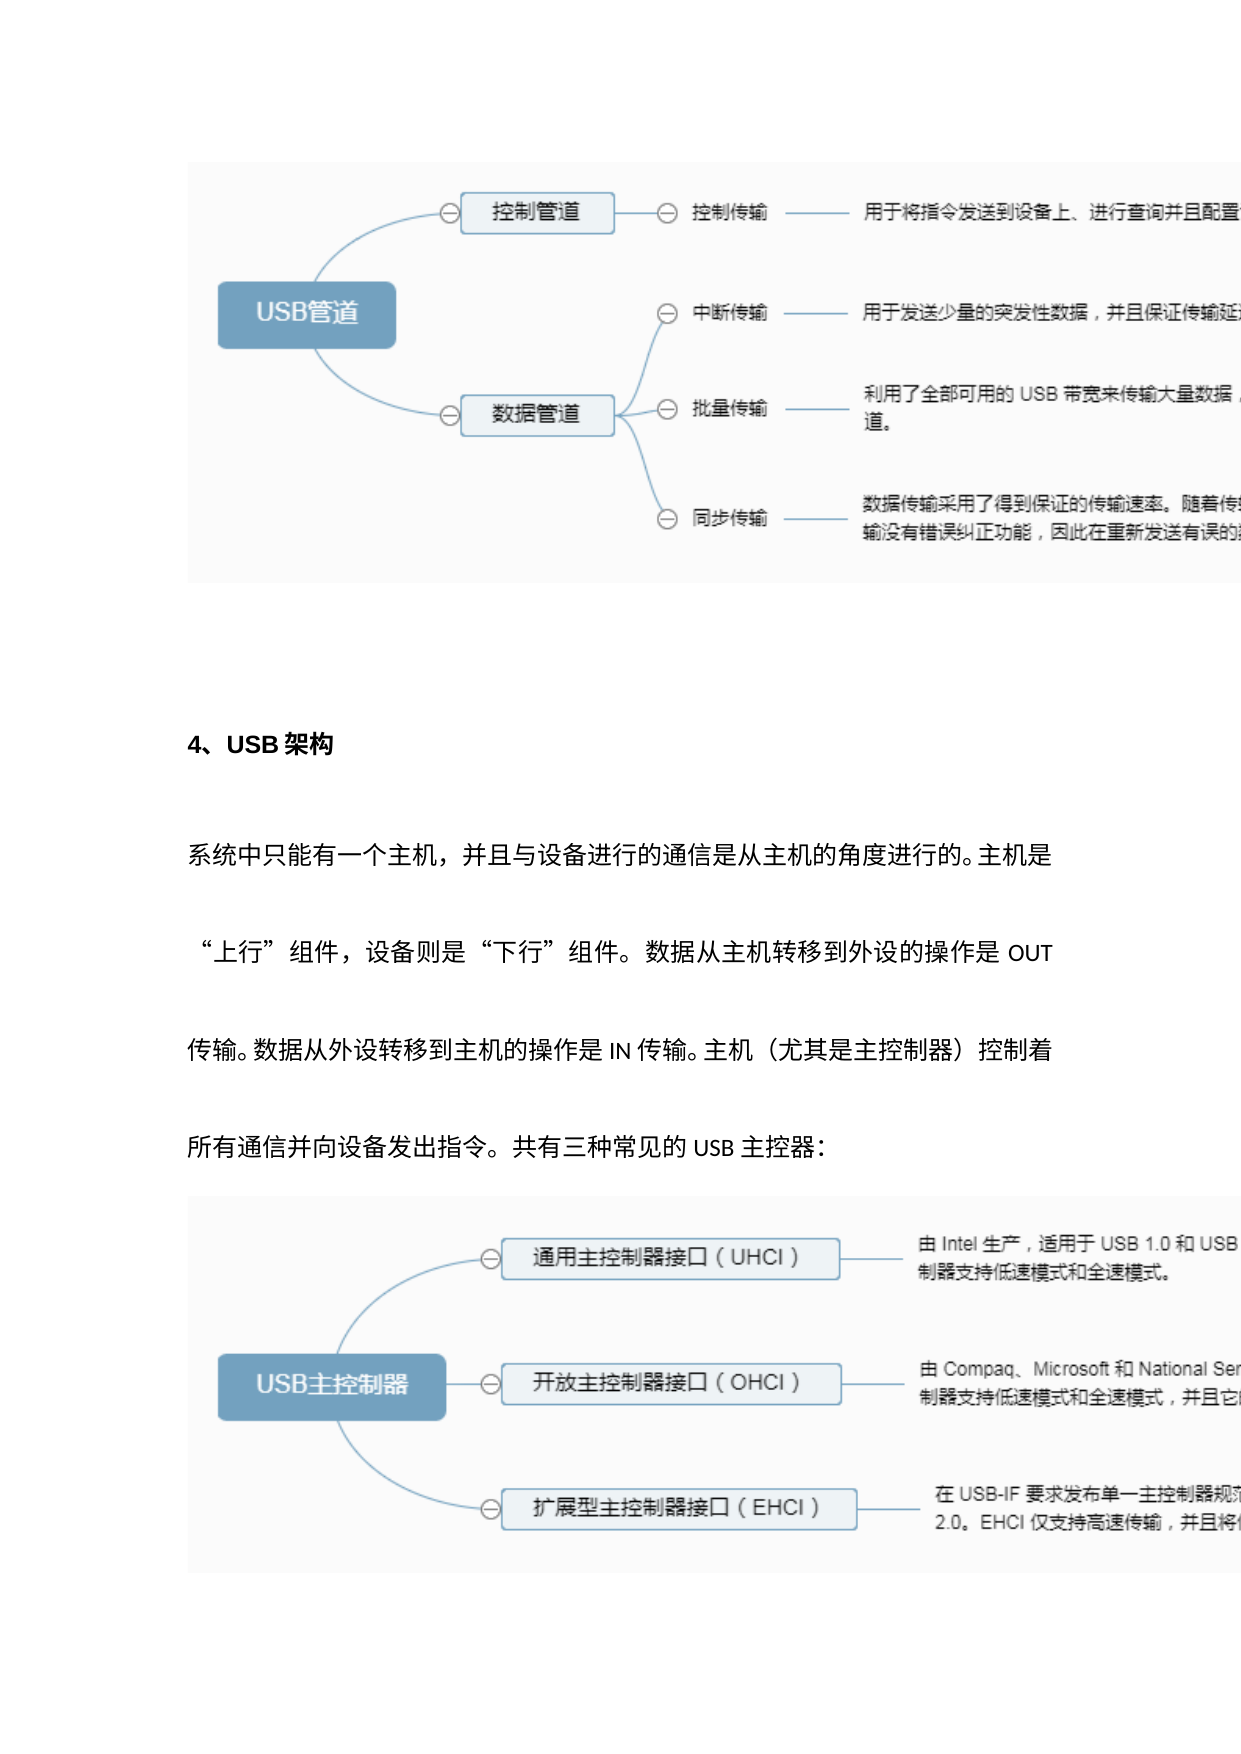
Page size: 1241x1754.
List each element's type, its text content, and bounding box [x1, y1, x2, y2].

text 系统中只能有一个主机，并且与设备进行的通信是从主机的角度进行的。主机是“上行”组件，设备则是“下行”组件。数据从主机转移到外设的操作是 OUT 传输。数据从外设转移到主机的操作是 IN 传输。主机（尤其是主控制器）控制着所有通信并向设备发出指令。共有三种常见的 USB 主控器： [187, 816, 1053, 1174]
subtitle 4、USB架构 [187, 706, 1053, 771]
picture [187, 162, 1241, 583]
picture [187, 1191, 1241, 1569]
